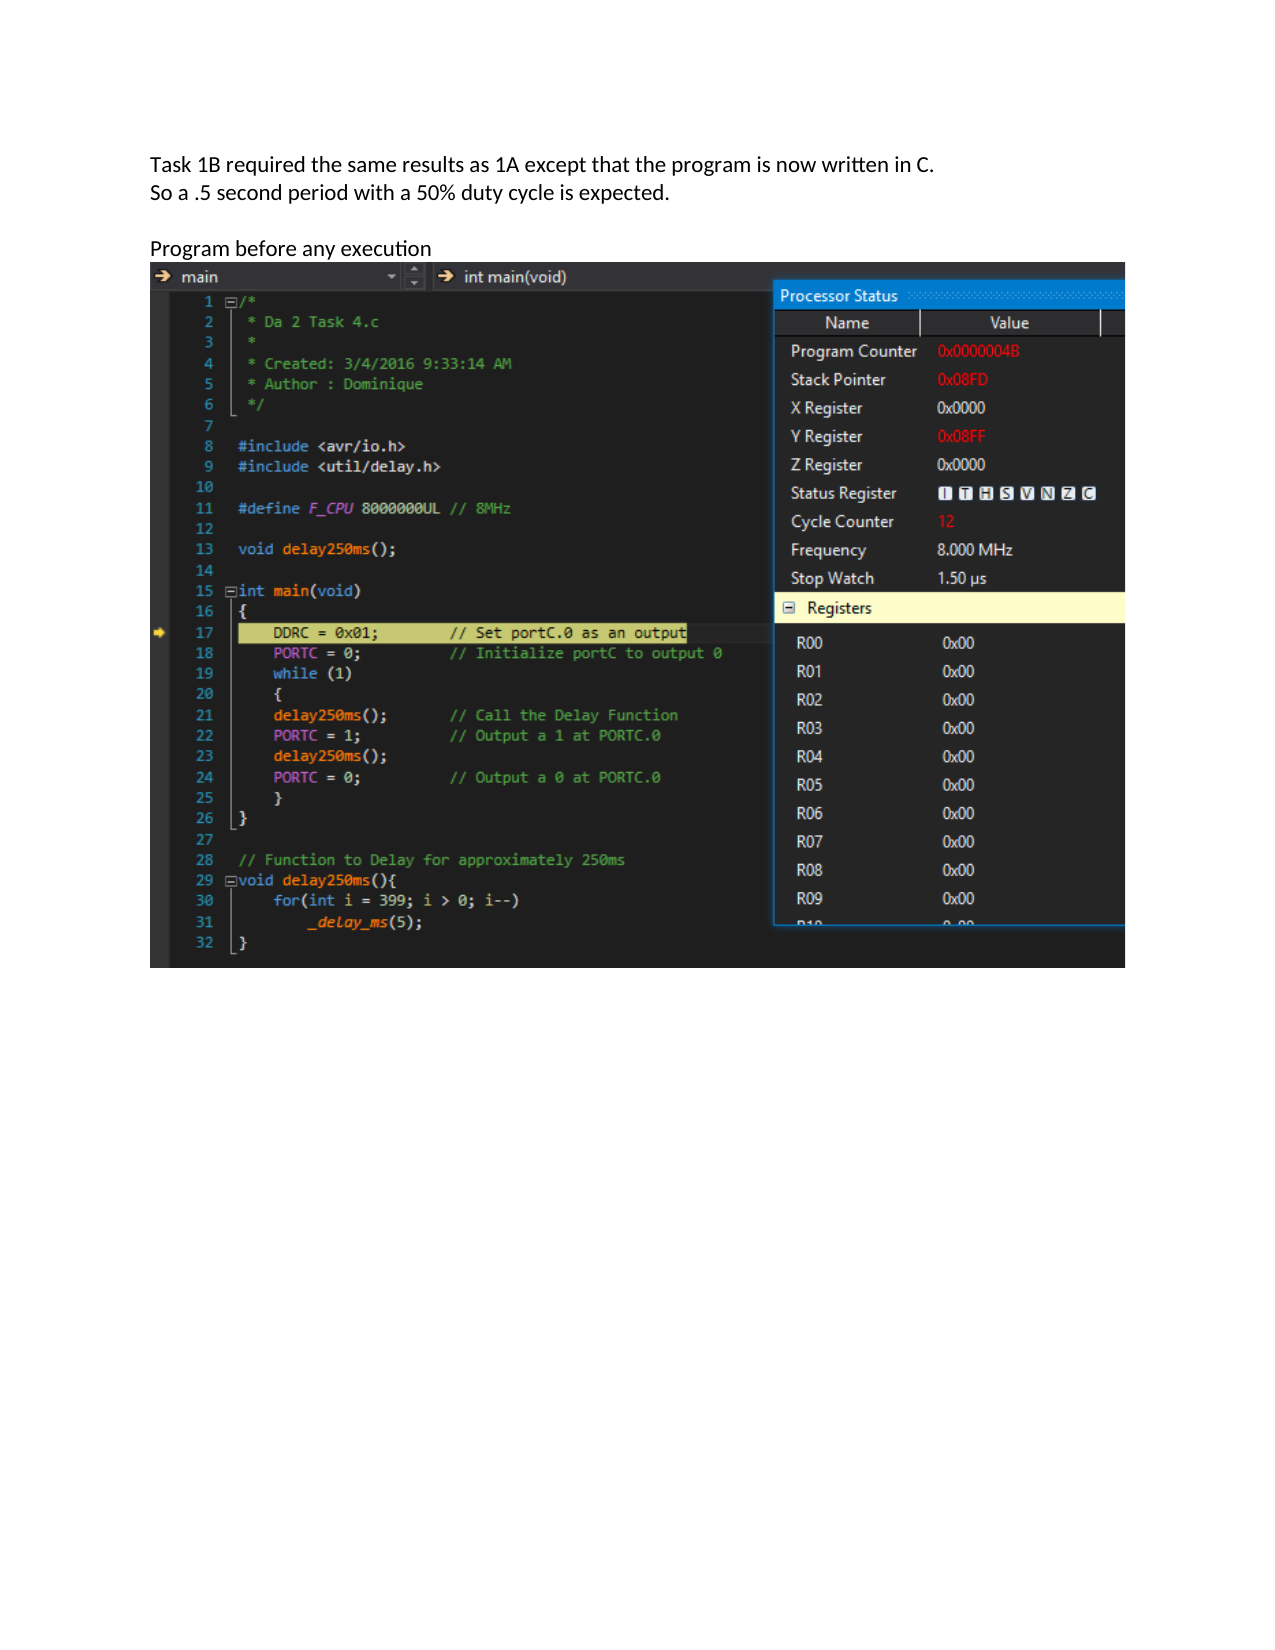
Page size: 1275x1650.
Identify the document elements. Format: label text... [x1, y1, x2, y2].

text Task 1B required the same results as 1A except that the program is now written in C. [150, 150, 1125, 178]
text So a .5 second period with a 50% duty cycle is expected. [150, 178, 1125, 206]
text Program before any execution [150, 234, 1125, 262]
picture [150, 262, 1125, 968]
